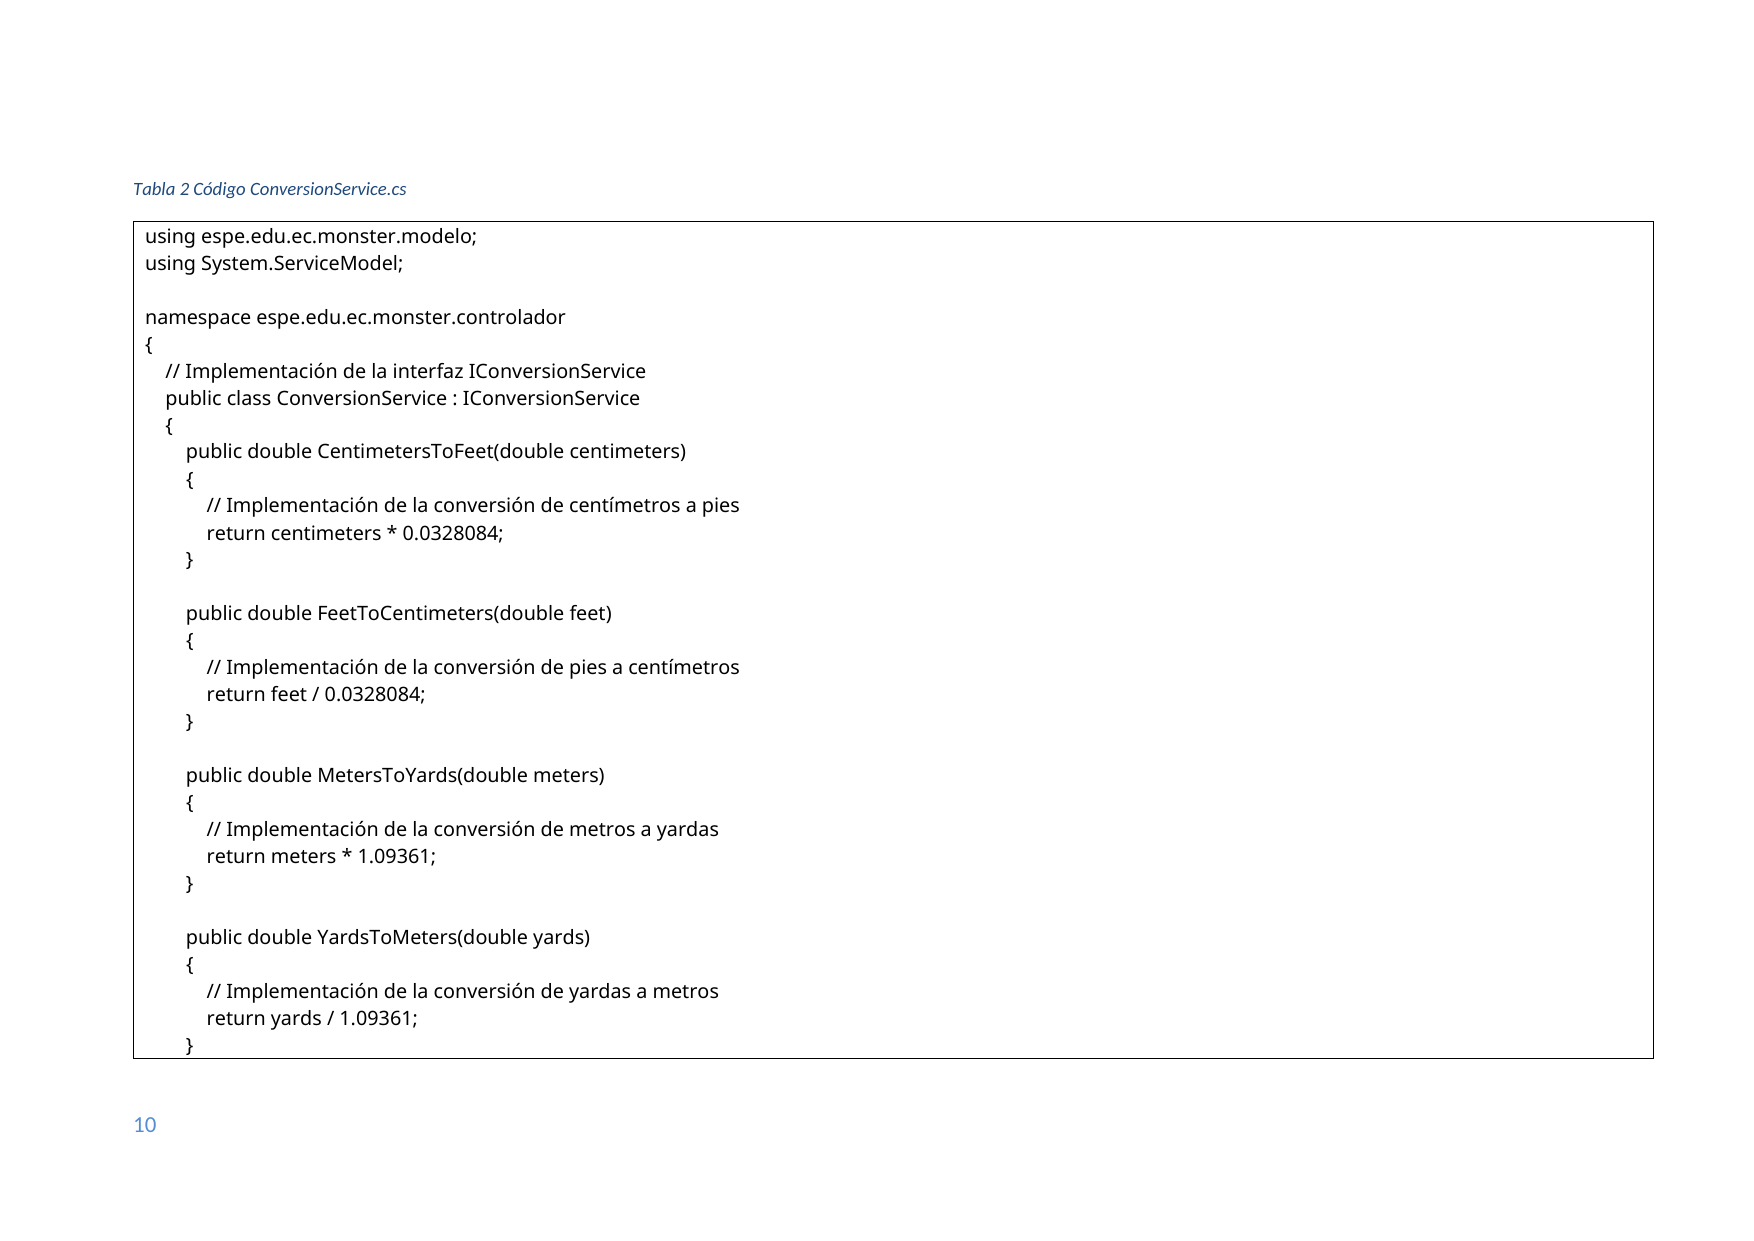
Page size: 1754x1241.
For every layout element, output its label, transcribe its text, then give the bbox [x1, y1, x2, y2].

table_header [134, 222, 1653, 1058]
